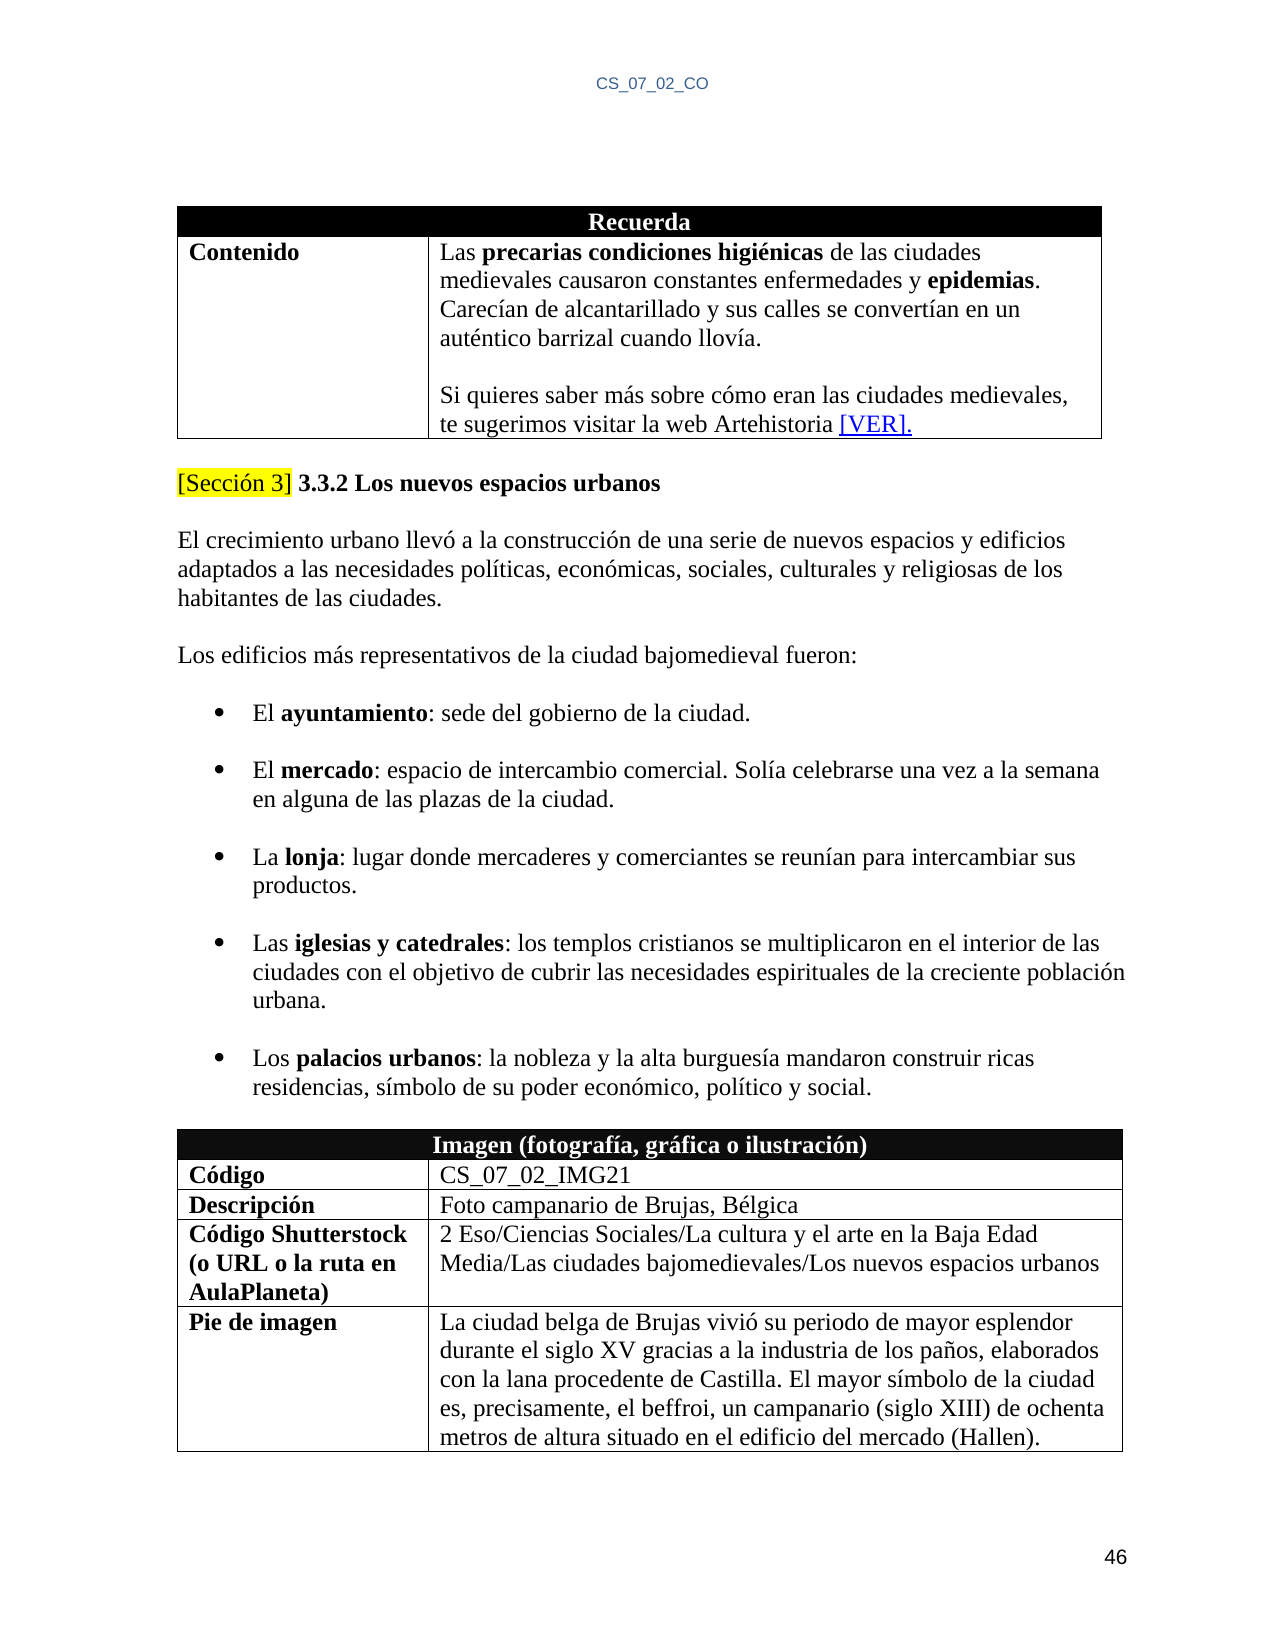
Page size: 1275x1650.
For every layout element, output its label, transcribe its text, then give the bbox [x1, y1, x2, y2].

table_cell Código [178, 1160, 428, 1189]
table_header Imagen (fotografía, gráfica o ilustración) [178, 1130, 1122, 1159]
table_cell La ciudad belga de Brujas vivió su periodo de mayor esplendor durante el siglo XV gracias a la industria de los paños, elaborados con la lana procedente de Castilla. El mayor símbolo de la ciudad es, precisamente, el beffroi, un campanario (siglo XIII) de ochenta metros de altura situado en el edificio del mercado (Hallen). [429, 1307, 1122, 1451]
list La lonja: lugar donde mercaderes y comerciantes se reunían para intercambiar sus productos. [215, 842, 1127, 899]
table_header Recuerda [178, 207, 1101, 236]
table_cell Pie de imagen [178, 1307, 428, 1451]
text Los edificios más representativos de la ciudad bajomedieval fueron: [177, 640, 1127, 669]
list Las iglesias y catedrales: los templos cristianos se multiplicaron en el interior de las ciudades con el objetivo de cubrir las necesidades espirituales de la creciente población urbana. [215, 928, 1127, 1014]
table_cell Contenido [178, 237, 428, 438]
list El mercado: espacio de intercambio comercial. Solía celebrarse una vez a la semana en alguna de las plazas de la ciudad. [215, 755, 1127, 813]
text [Sección 3] 3.3.2 Los nuevos espacios urbanos [292, 468, 1127, 497]
list El ayuntamiento: sede del gobierno de la ciudad. [215, 698, 1127, 727]
table_cell 2 Eso/Ciencias Sociales/La cultura y el arte en la Baja Edad Media/Las ciudades bajomedievales/Los nuevos espacios urbanos [429, 1220, 1122, 1306]
table_cell Foto campanario de Brujas, Bélgica [429, 1190, 1122, 1218]
table_cell Código Shutterstock (o URL o la ruta en AulaPlaneta) [178, 1220, 428, 1306]
list Los palacios urbanos: la nobleza y la alta burguesía mandaron construir ricas residencias, símbolo de su poder económico, político y social. [215, 1043, 1127, 1100]
table_cell CS_07_02_IMG21 [429, 1160, 1122, 1189]
table_cell Las precarias condiciones higiénicas de las ciudades medievales causaron constantes enfermedades y epidemias. Carecían de alcantarillado y sus calles se convertían en un auténtico barrizal cuando llovía. Si quieres saber más sobre cómo eran las ciudades medievales, te sugerimos visitar la web Artehistoria [VER]. [429, 237, 1101, 438]
table_cell Descripción [178, 1190, 428, 1218]
text El crecimiento urbano llevó a la construcción de una serie de nuevos espacios y edificios adaptados a las necesidades políticas, económicas, sociales, culturales y religiosas de los habitantes de las ciudades. [177, 525, 1127, 612]
